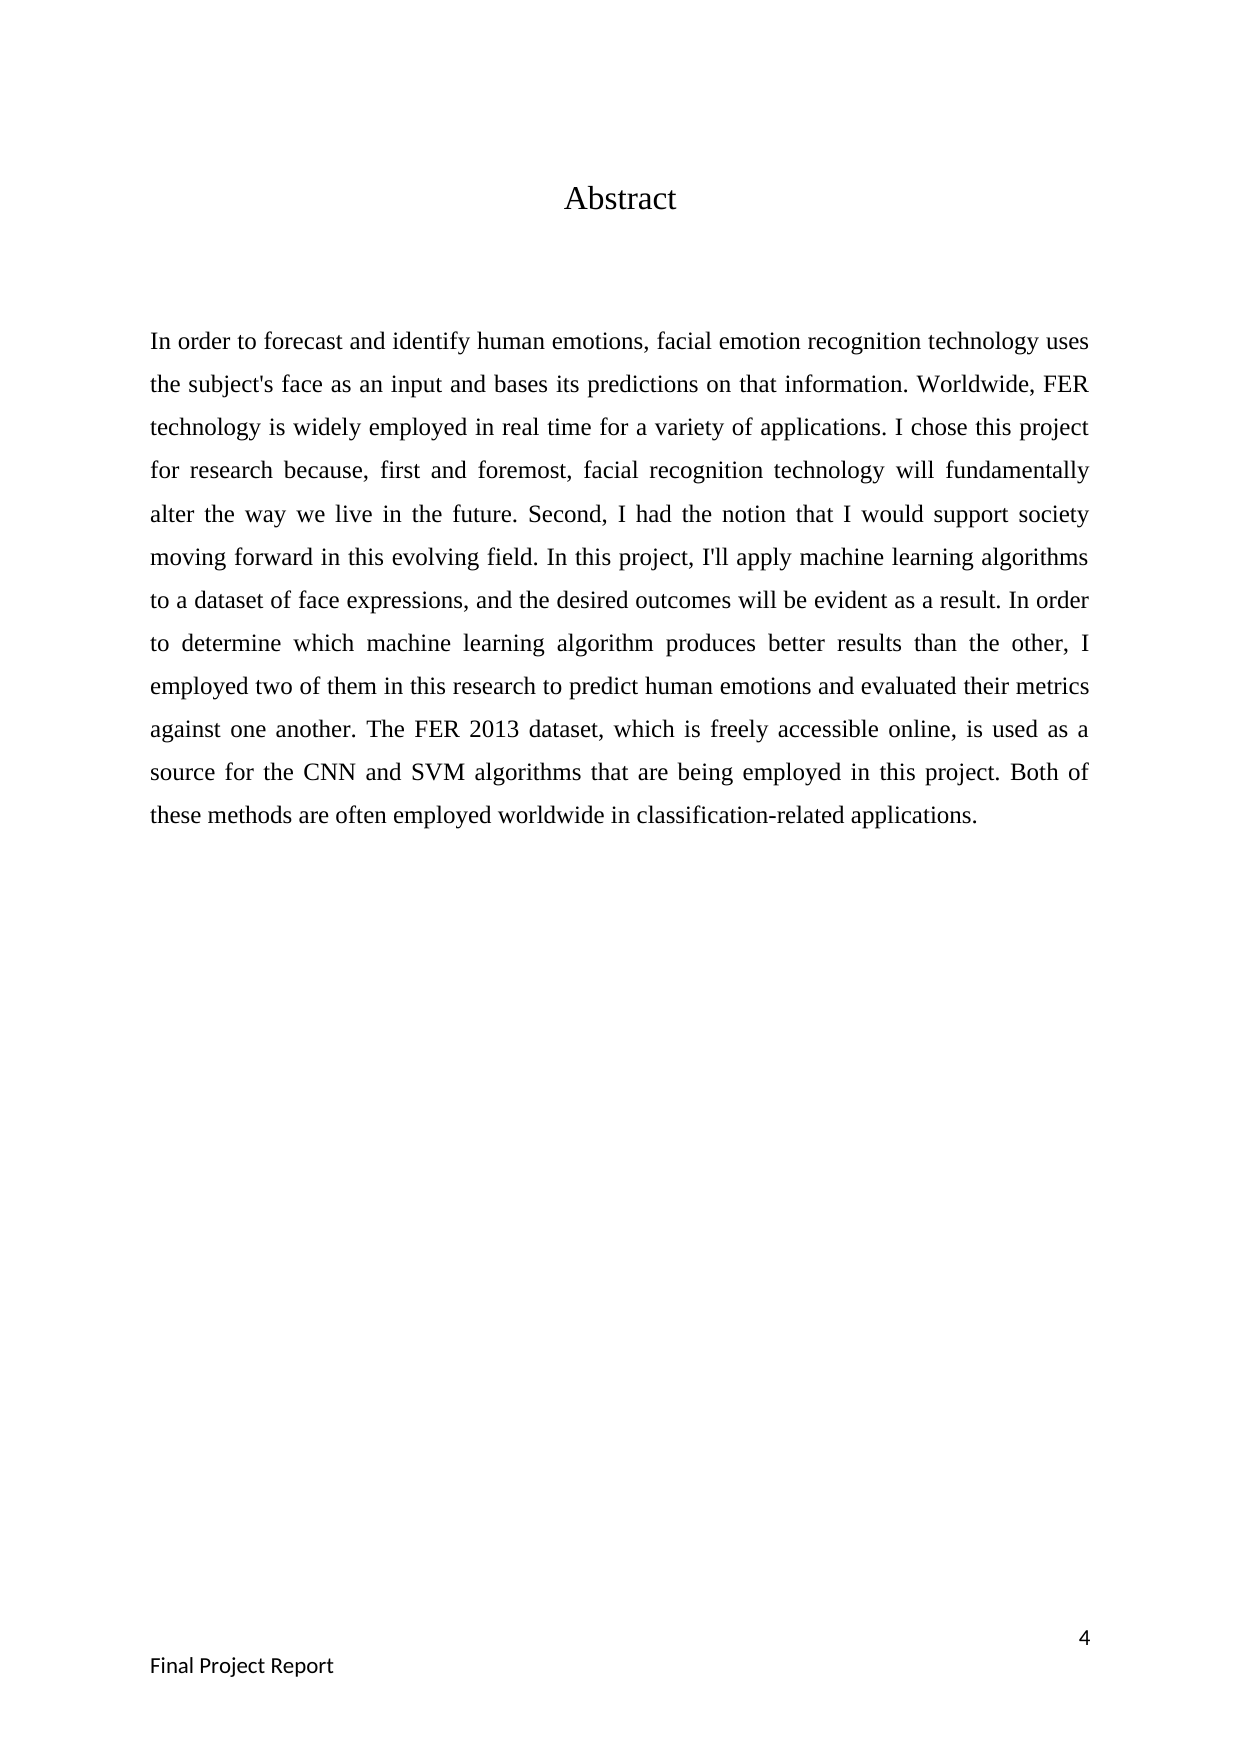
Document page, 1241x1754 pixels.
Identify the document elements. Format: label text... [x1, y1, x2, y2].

text In order to forecast and identify human emotions, facial emotion recognition technology uses the subject's face as an input and bases its predictions on that information. Worldwide, FER technology is widely employed in real time for a variety of applications. I chose this project for research because, first and foremost, facial recognition technology will fundamentally alter the way we live in the future. Second, I had the notion that I would support society moving forward in this evolving field. In this project, I'll apply machine learning algorithms to a dataset of face expressions, and the desired outcomes will be evident as a result. In order to determine which machine learning algorithm produces better results than the other, I employed two of them in this research to predict human emotions and evaluated their metrics against one another. The FER 2013 dataset, which is freely accessible online, is used as a source for the CNN and SVM algorithms that are being employed in this project. Both of these methods are often employed worldwide in classification-related applications. [150, 326, 1090, 829]
text Abstract [150, 178, 1090, 216]
